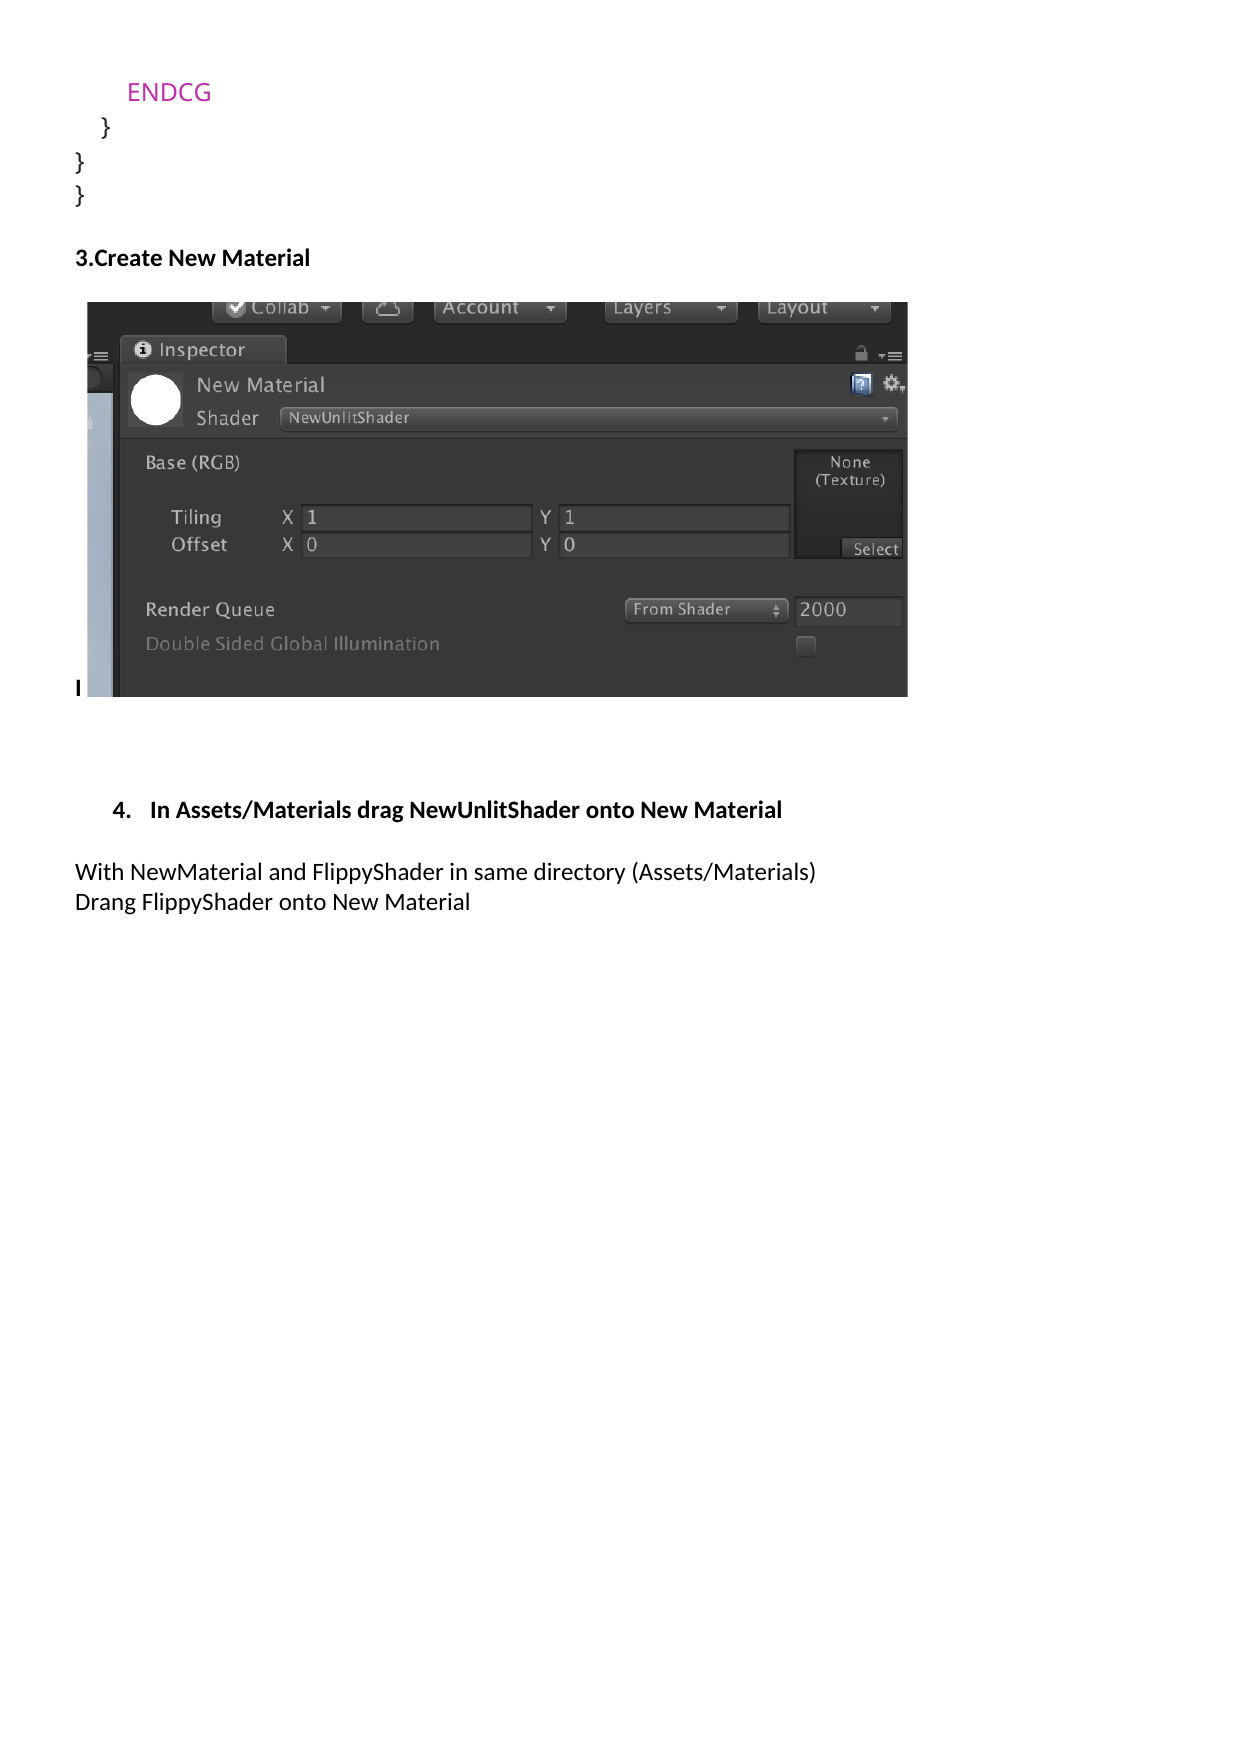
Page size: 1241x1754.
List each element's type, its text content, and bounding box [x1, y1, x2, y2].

text 3.Create New Material [75, 242, 1165, 272]
text Drang FlippyShader onto New Material [75, 886, 1165, 917]
text With NewMaterial and FlippyShader in same directory (Assets/Materials) [75, 856, 1165, 886]
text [75, 75, 1165, 211]
list In Assets/Materials drag NewUnlitShader onto New Material [112, 795, 1165, 825]
picture [87, 302, 908, 697]
